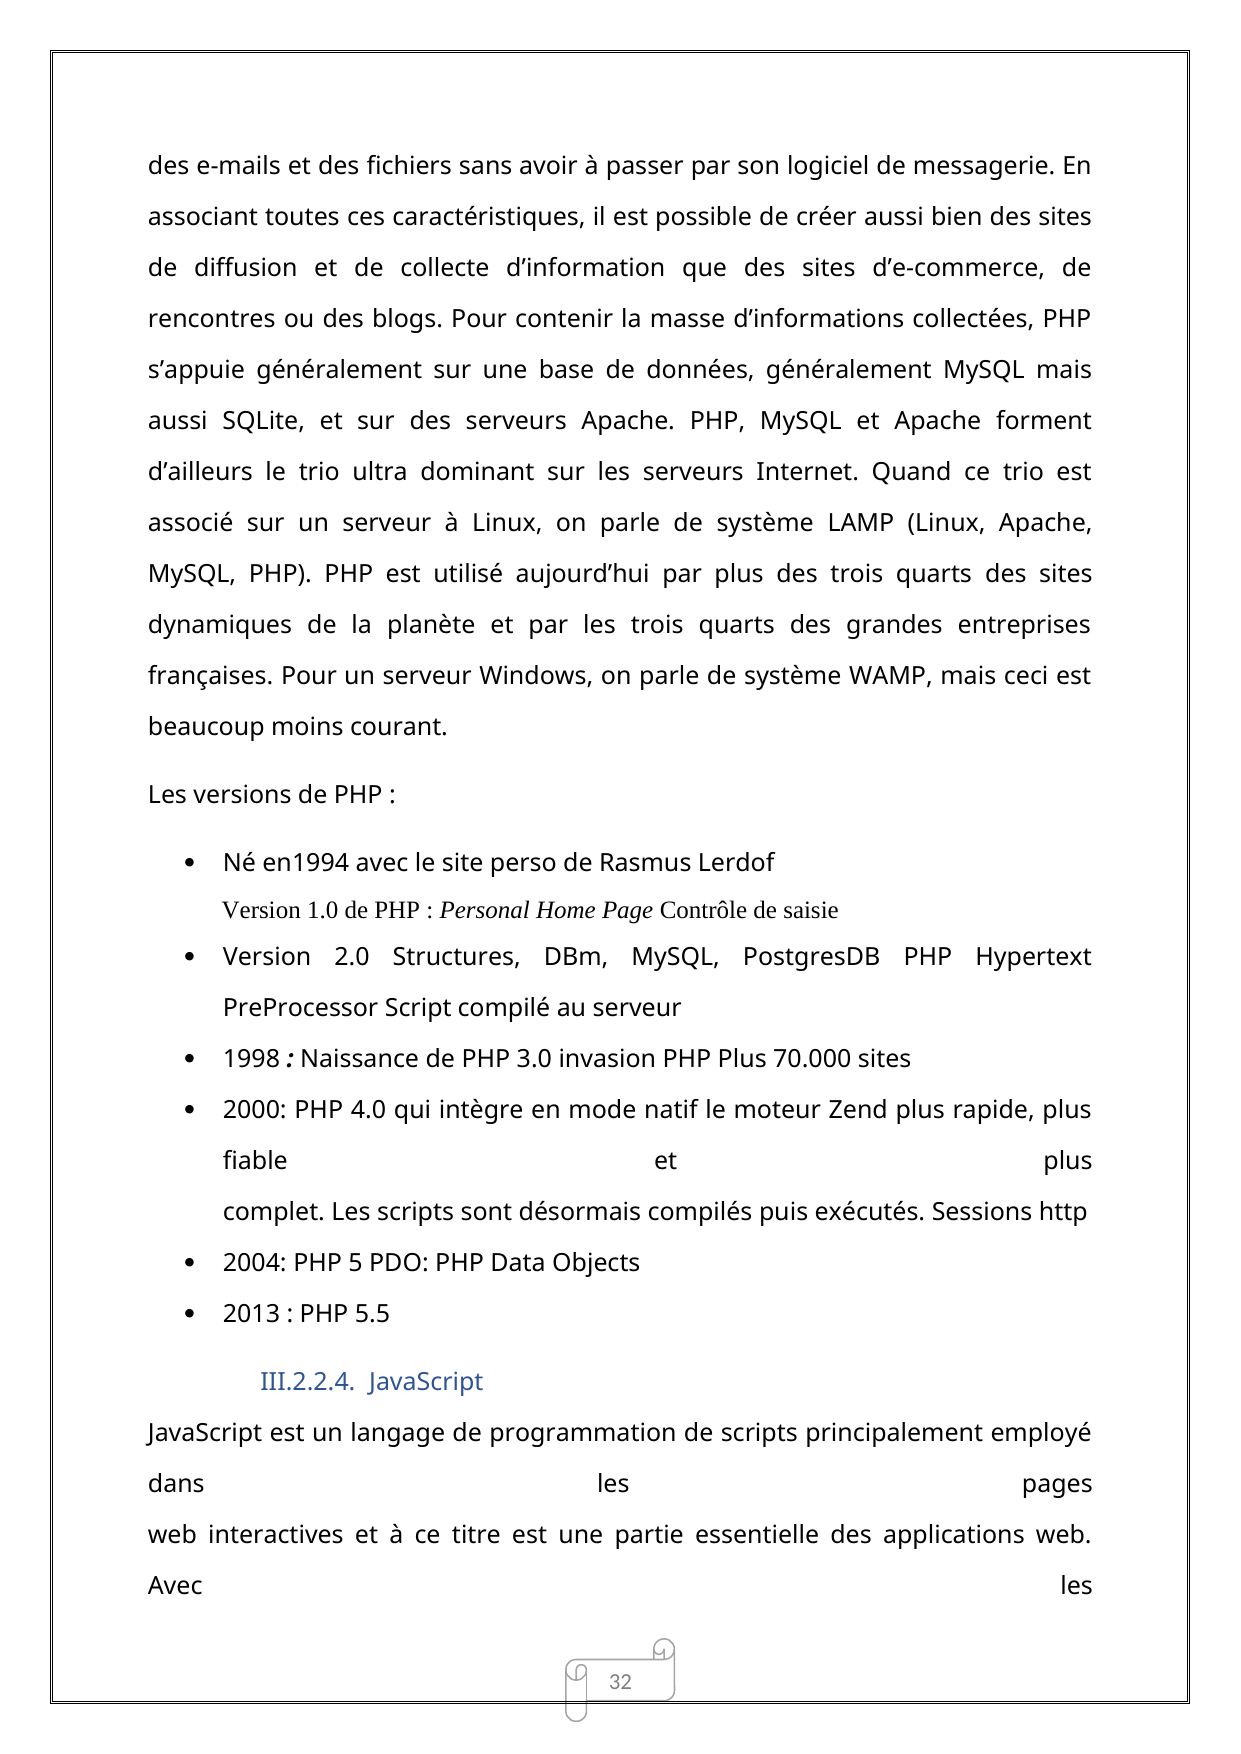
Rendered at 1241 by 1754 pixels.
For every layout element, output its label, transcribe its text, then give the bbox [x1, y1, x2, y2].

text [148, 1415, 1093, 1602]
subtitle JavaScript [260, 1364, 1093, 1398]
list 1998 : Naissance de PHP 3.0 invasion PHP Plus 70.000 sites [185, 1041, 1093, 1075]
text Les versions de PHP : [148, 777, 1093, 811]
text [148, 148, 1093, 743]
list 2000: PHP 4.0 qui intègre en mode natif le moteur Zend plus rapide, plus fiable et plus complet. Les scripts sont désormais compilés puis exécutés. Sessions http [185, 1092, 1093, 1228]
list Version 2.0 Structures, DBm, MySQL, PostgresDB PHP Hypertext PreProcessor Script compilé au serveur [185, 939, 1093, 1024]
list 2004: PHP 5 PDO: PHP Data Objects [185, 1245, 1093, 1279]
list 2013 : PHP 5.5 [185, 1296, 1093, 1330]
list Né en1994 avec le site perso de Rasmus Lerdof [185, 844, 1093, 878]
text Version 1.0 de PHP : Personal Home Page Contrôle de saisie [148, 896, 1093, 924]
